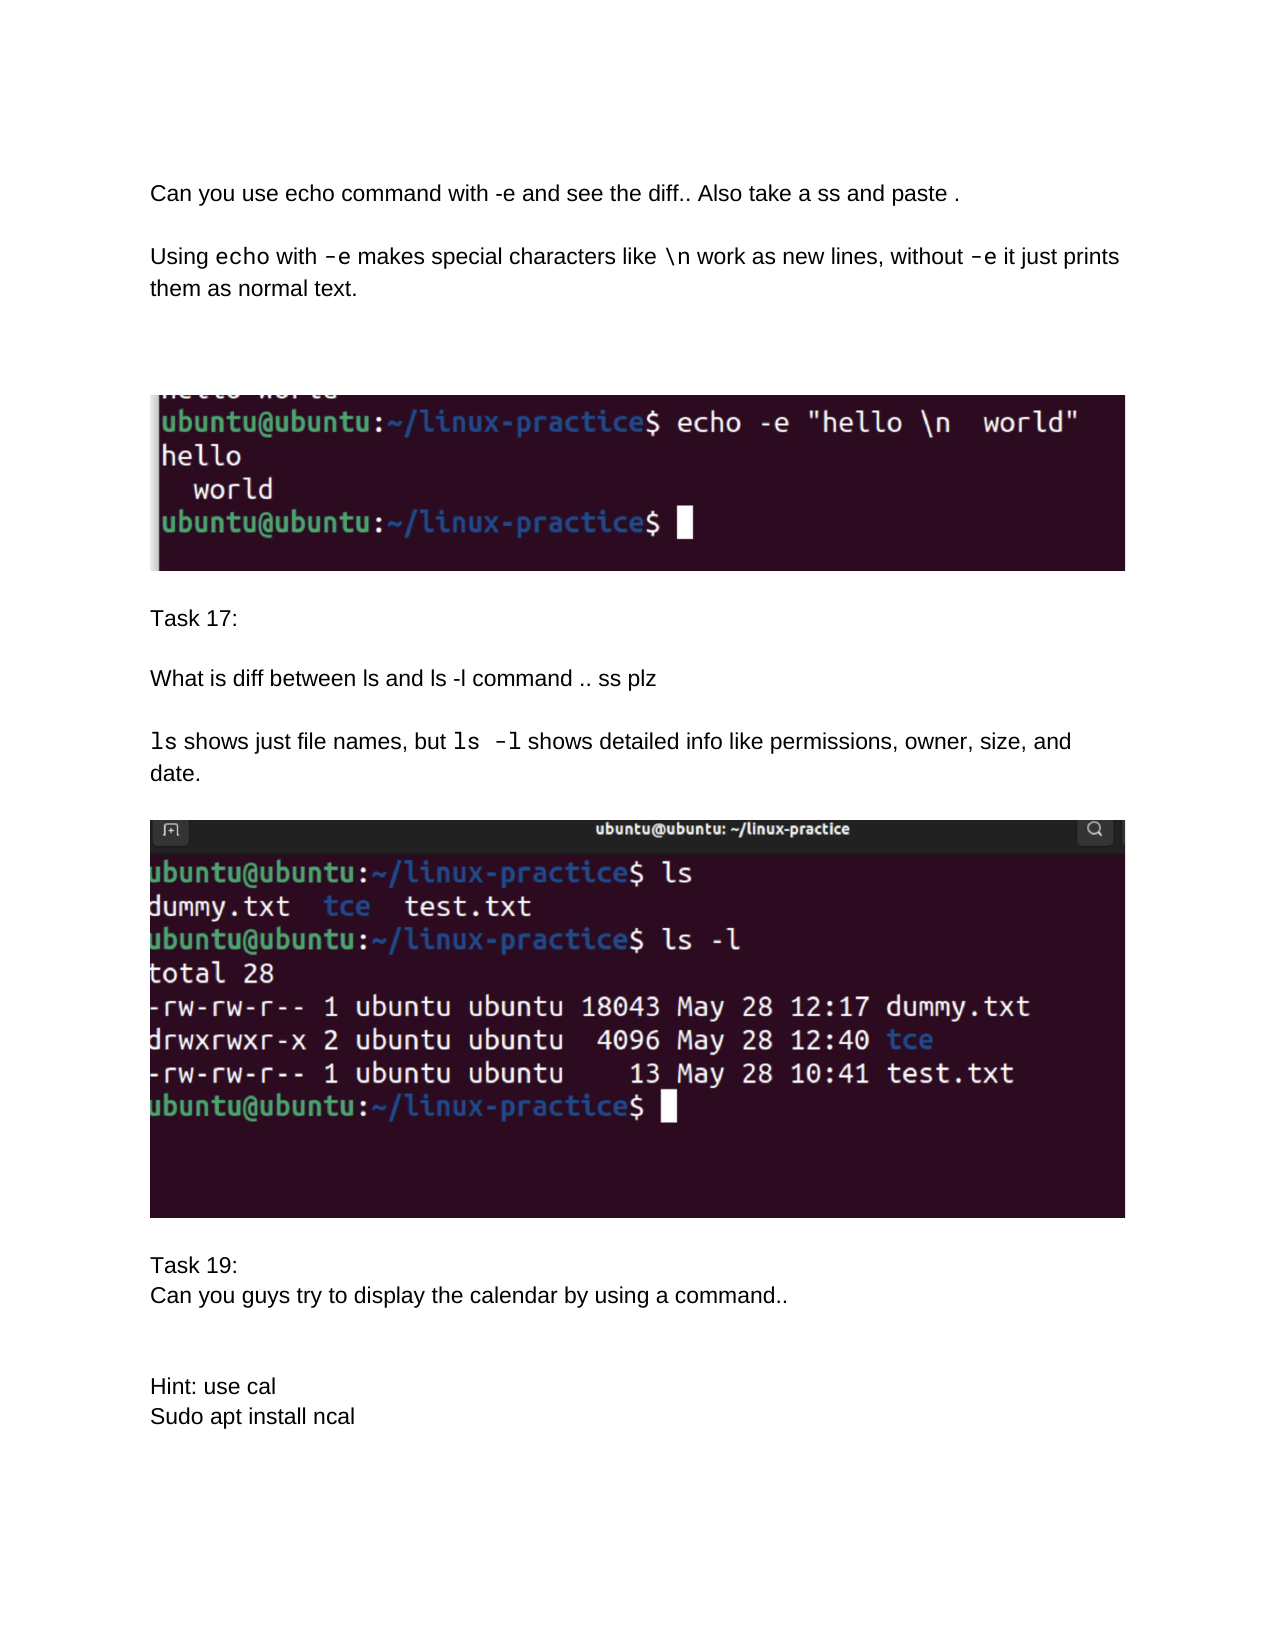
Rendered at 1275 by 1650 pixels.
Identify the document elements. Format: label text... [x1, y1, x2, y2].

text What is diff between ls and ls -l command .. ss plz [150, 665, 1125, 722]
text Hint: use cal Sudo apt install ncal [150, 1373, 1125, 1429]
picture [150, 820, 1125, 1218]
text ls shows just file names, but ls -l shows detailed info like permissions, owner, size, and date. [150, 725, 1125, 786]
text Task 17: [150, 604, 1125, 631]
text Task 19: [150, 1252, 1125, 1278]
text Can you use echo command with -e and see the diff.. Also take a ss and paste . [150, 180, 1125, 237]
picture [150, 395, 1125, 571]
text Can you guys try to display the calendar by using a command.. [150, 1282, 1125, 1308]
text Using echo with -e makes special characters like \n work as new lines, without -e it just prints them as normal text. [150, 241, 1125, 301]
